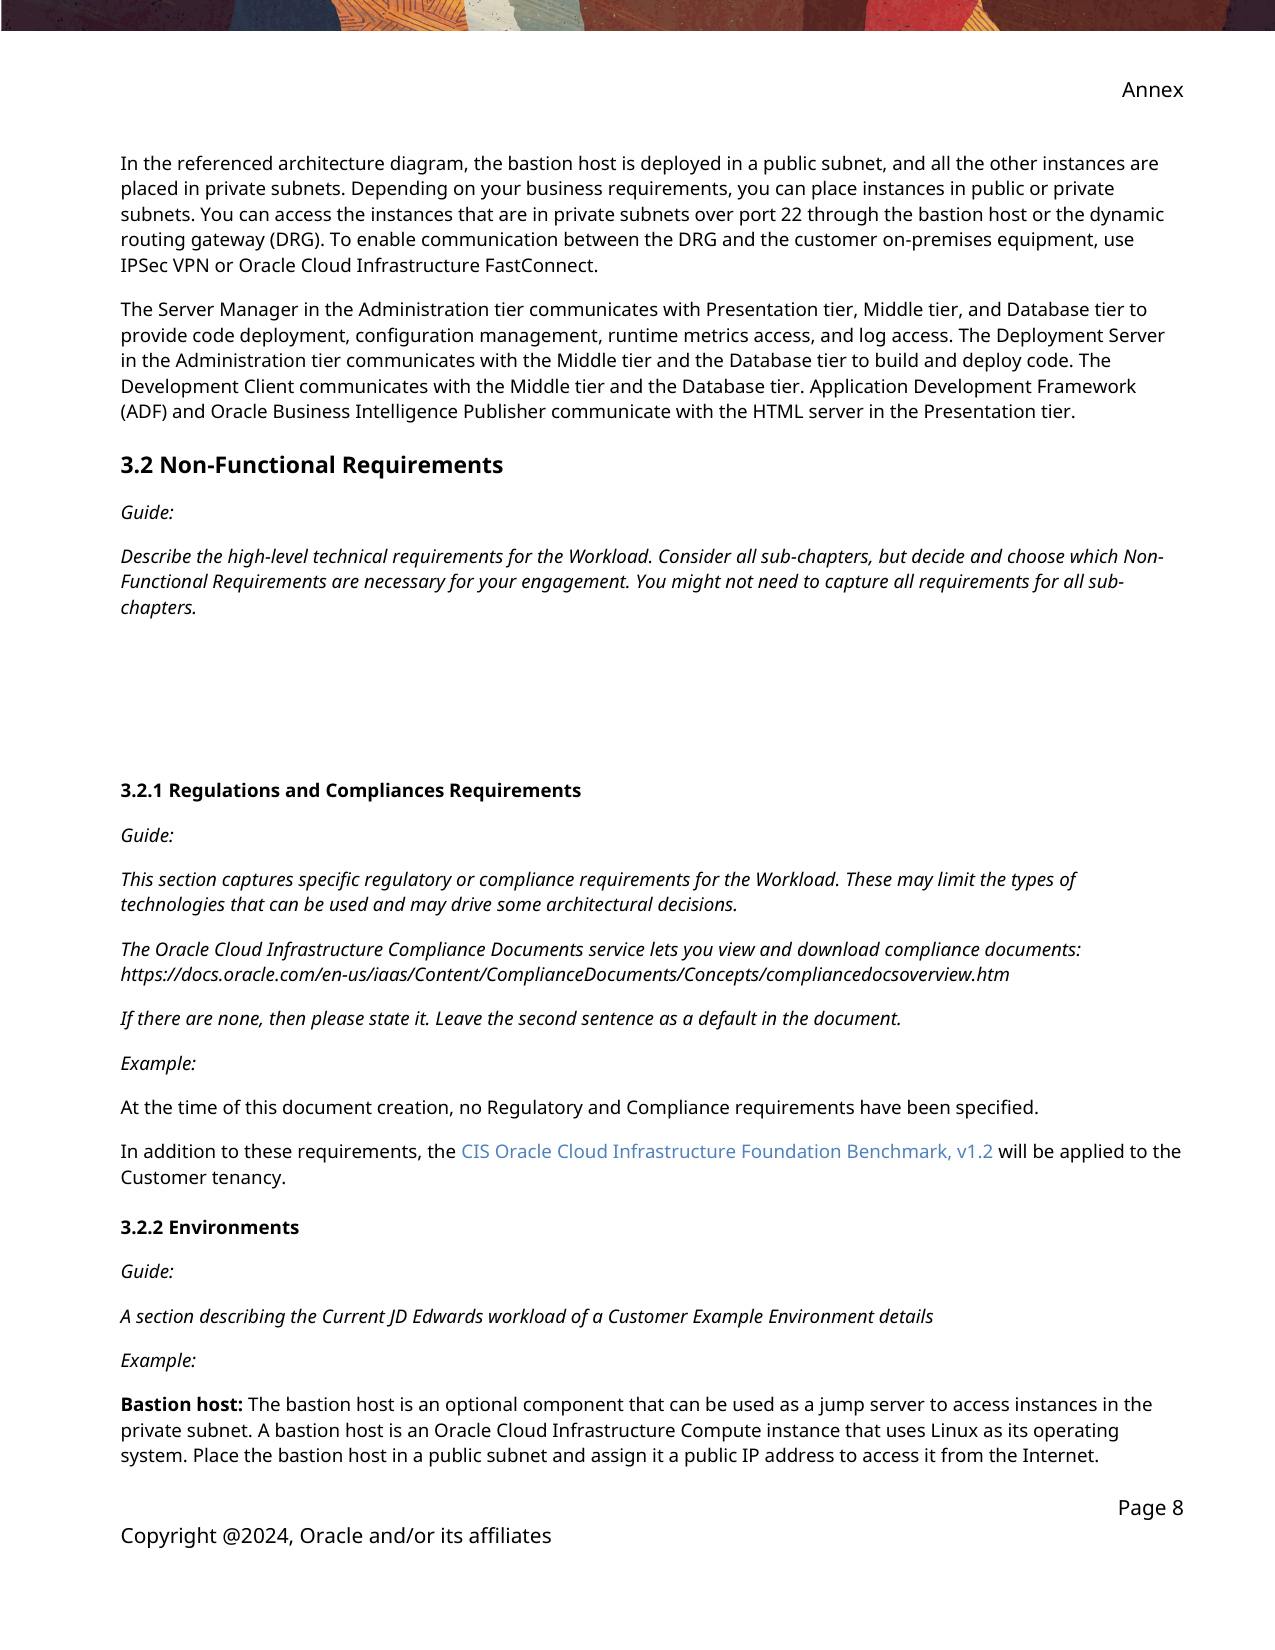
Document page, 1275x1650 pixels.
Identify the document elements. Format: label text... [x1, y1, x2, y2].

text Describe the high-level technical requirements for the Workload. Consider all sub-chapters, but decide and choose which Non-Functional Requirements are necessary for your engagement. You might not need to capture all requirements for all sub-chapters. [120, 543, 1184, 620]
picture [1, 0, 1275, 31]
subtitle Non-Functional Requirements [120, 449, 1184, 480]
text A section describing the Current JD Edwards workload of a Customer Example Environment details [120, 1303, 1184, 1329]
text Guide: [120, 822, 1184, 847]
text Bastion host: The bastion host is an optional component that can be used as a jump server to access instances in the private subnet. A bastion host is an Oracle Cloud Infrastructure Compute instance that uses Linux as its operating system. Place the bastion host in a public subnet and assign it a public IP address to access it from the Internet. [120, 1392, 1184, 1468]
text Example: [120, 1050, 1184, 1076]
subtitle Regulations and Compliances Requirements [120, 778, 1184, 803]
text This section captures specific regulatory or compliance requirements for the Workload. These may limit the types of technologies that can be used and may drive some architectural decisions. [120, 866, 1184, 917]
text If there are none, then please state it. Leave the second sentence as a default in the document. [120, 1006, 1184, 1031]
text At the time of this document creation, no Regulatory and Compliance requirements have been specified. [120, 1094, 1184, 1120]
text Guide: [120, 499, 1184, 524]
text The Oracle Cloud Infrastructure Compliance Documents service lets you view and download compliance documents: https://docs.oracle.com/en-us/iaas/Content/ComplianceDocuments/Concepts/compliancedocsoverview.htm [120, 936, 1184, 987]
text In the referenced architecture diagram, the bastion host is deployed in a public subnet, and all the other instances are placed in private subnets. Depending on your business requirements, you can place instances in public or private subnets. You can access the instances that are in private subnets over port 22 through the bastion host or the dynamic routing gateway (DRG). To enable communication between the DRG and the customer on-premises equipment, use IPSec VPN or Oracle Cloud Infrastructure FastConnect. [120, 150, 1184, 278]
text The Server Manager in the Administration tier communicates with Presentation tier, Middle tier, and Database tier to provide code deployment, configuration management, runtime metrics access, and log access. The Deployment Server in the Administration tier communicates with the Middle tier and the Database tier to build and deploy code. The Development Client communicates with the Middle tier and the Database tier. Application Development Framework (ADF) and Oracle Business Intelligence Publisher communicate with the HTML server in the Presentation tier. [120, 296, 1184, 424]
text In addition to these requirements, the CIS Oracle Cloud Infrastructure Foundation Benchmark, v1.2 will be applied to the Customer tenancy. [120, 1138, 1184, 1189]
subtitle Environments [120, 1214, 1184, 1240]
text Guide: [120, 1259, 1184, 1284]
text Example: [120, 1347, 1184, 1373]
